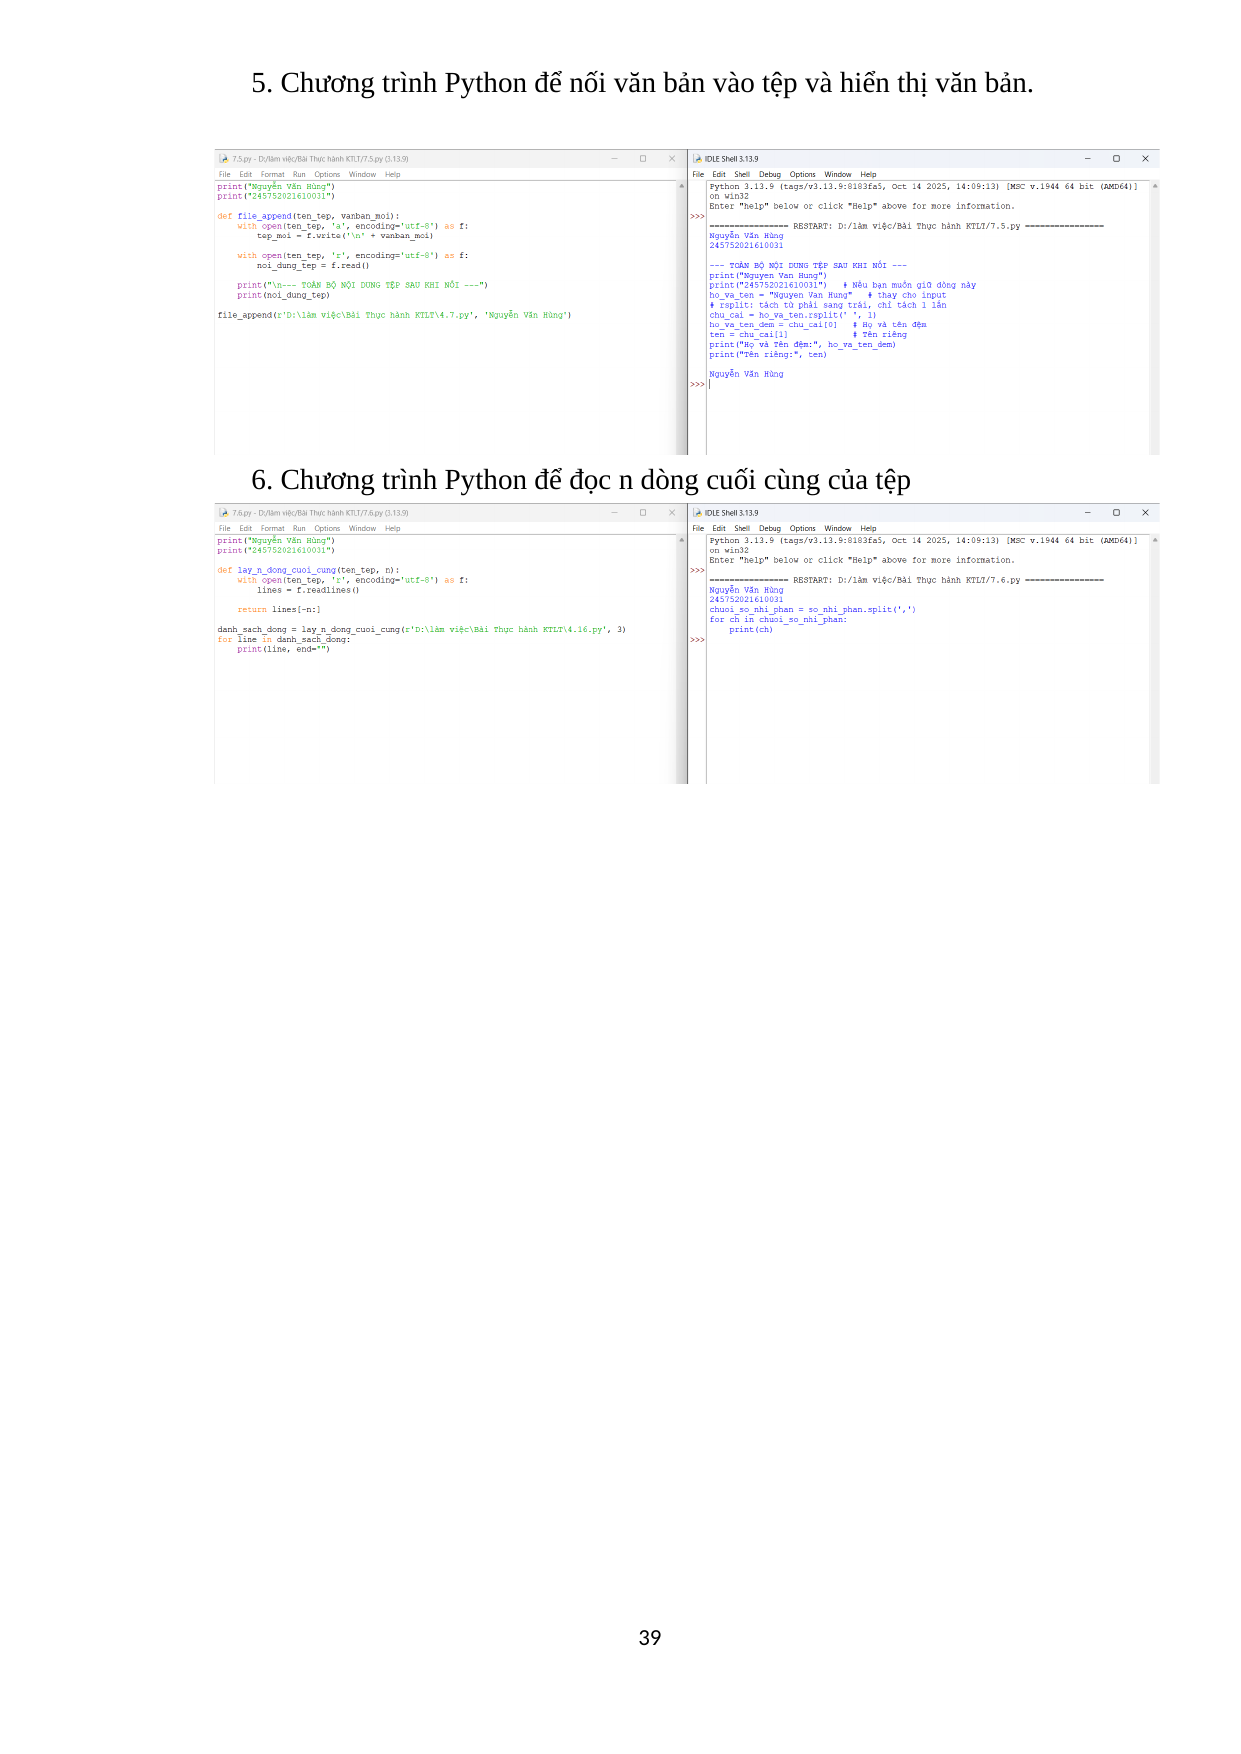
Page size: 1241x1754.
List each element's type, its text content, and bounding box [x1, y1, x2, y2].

picture [214, 503, 1160, 784]
text 5. Chương trình Python để nối văn bản vào tệp và hiển thị văn bản. [215, 66, 1122, 99]
text 6. Chương trình Python để đọc n dòng cuối cùng của tệp [215, 462, 1122, 495]
picture [214, 149, 1160, 455]
